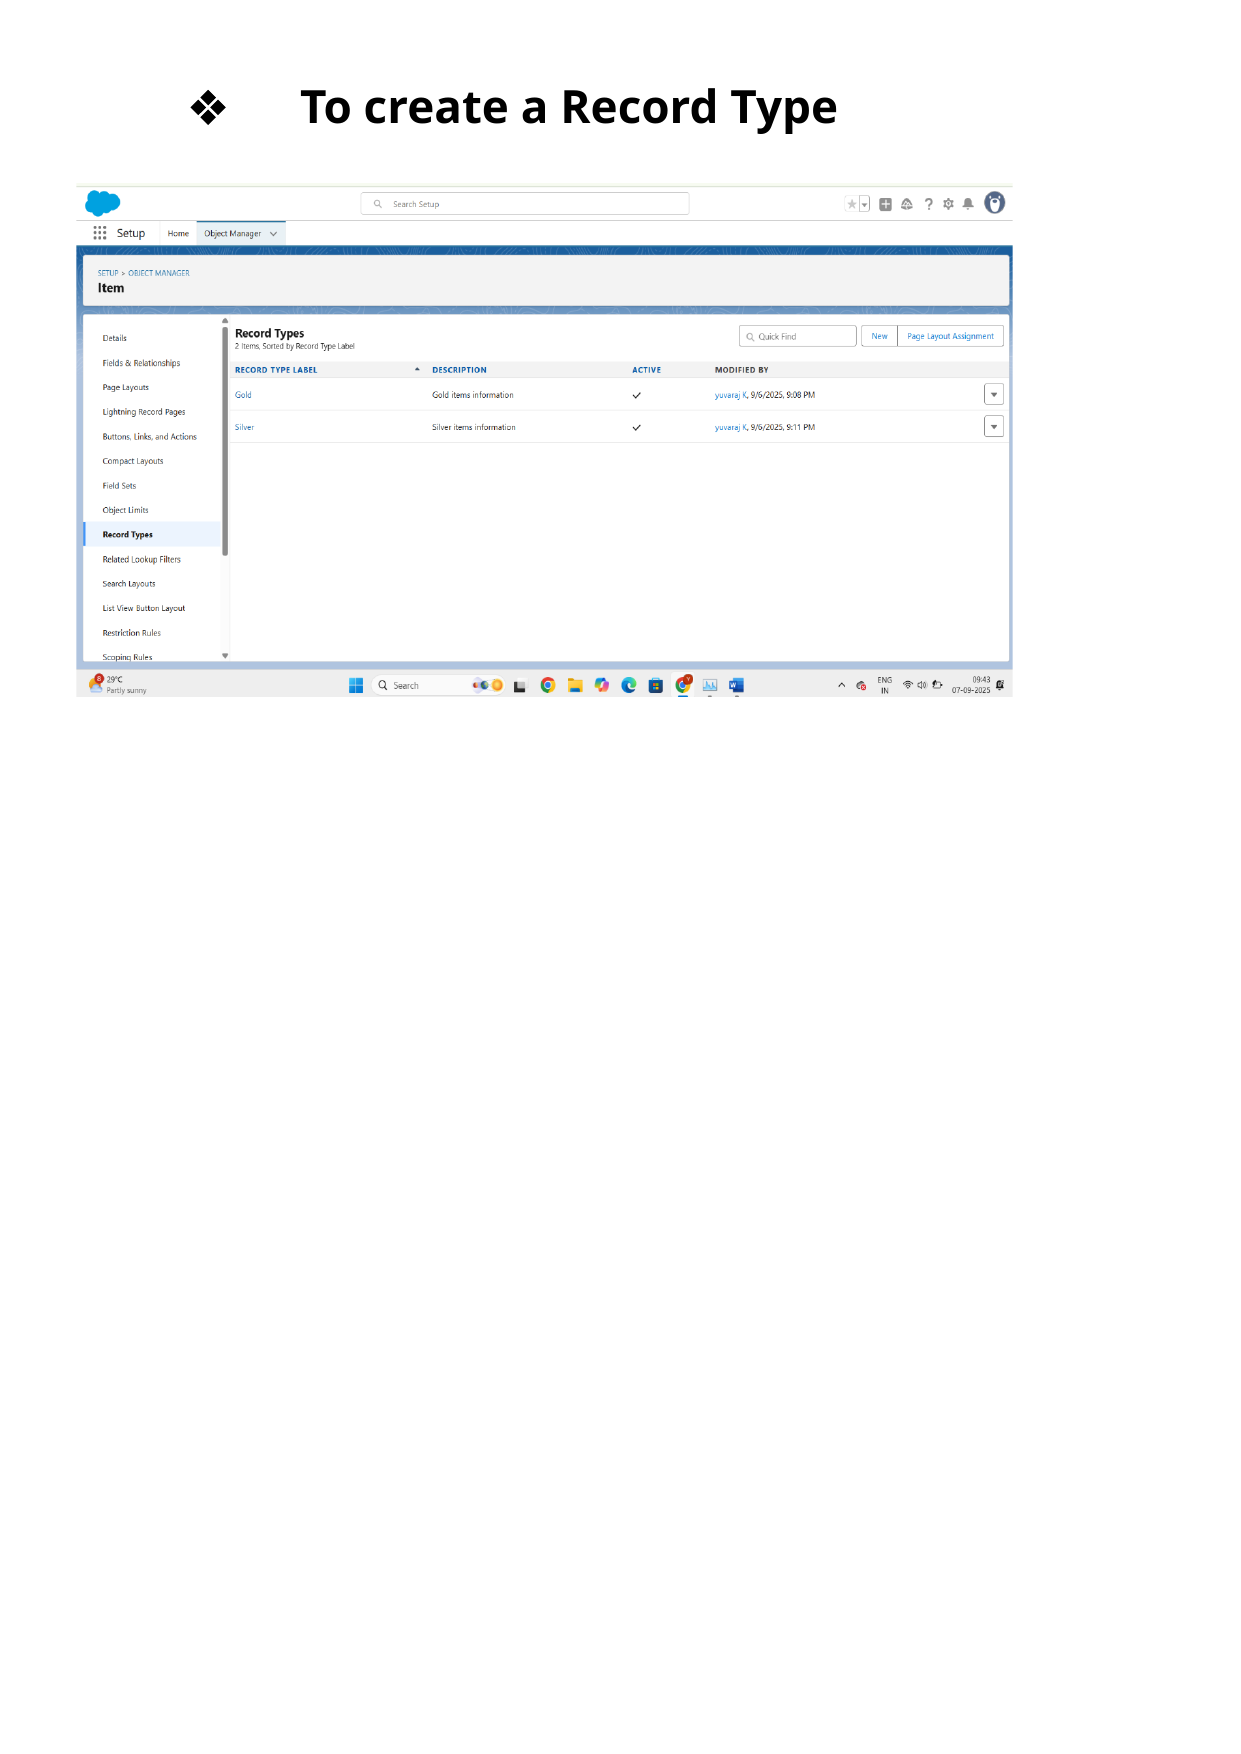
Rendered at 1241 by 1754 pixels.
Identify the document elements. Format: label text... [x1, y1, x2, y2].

picture [75, 183, 1012, 697]
list To create a Record Type [187, 75, 1165, 137]
